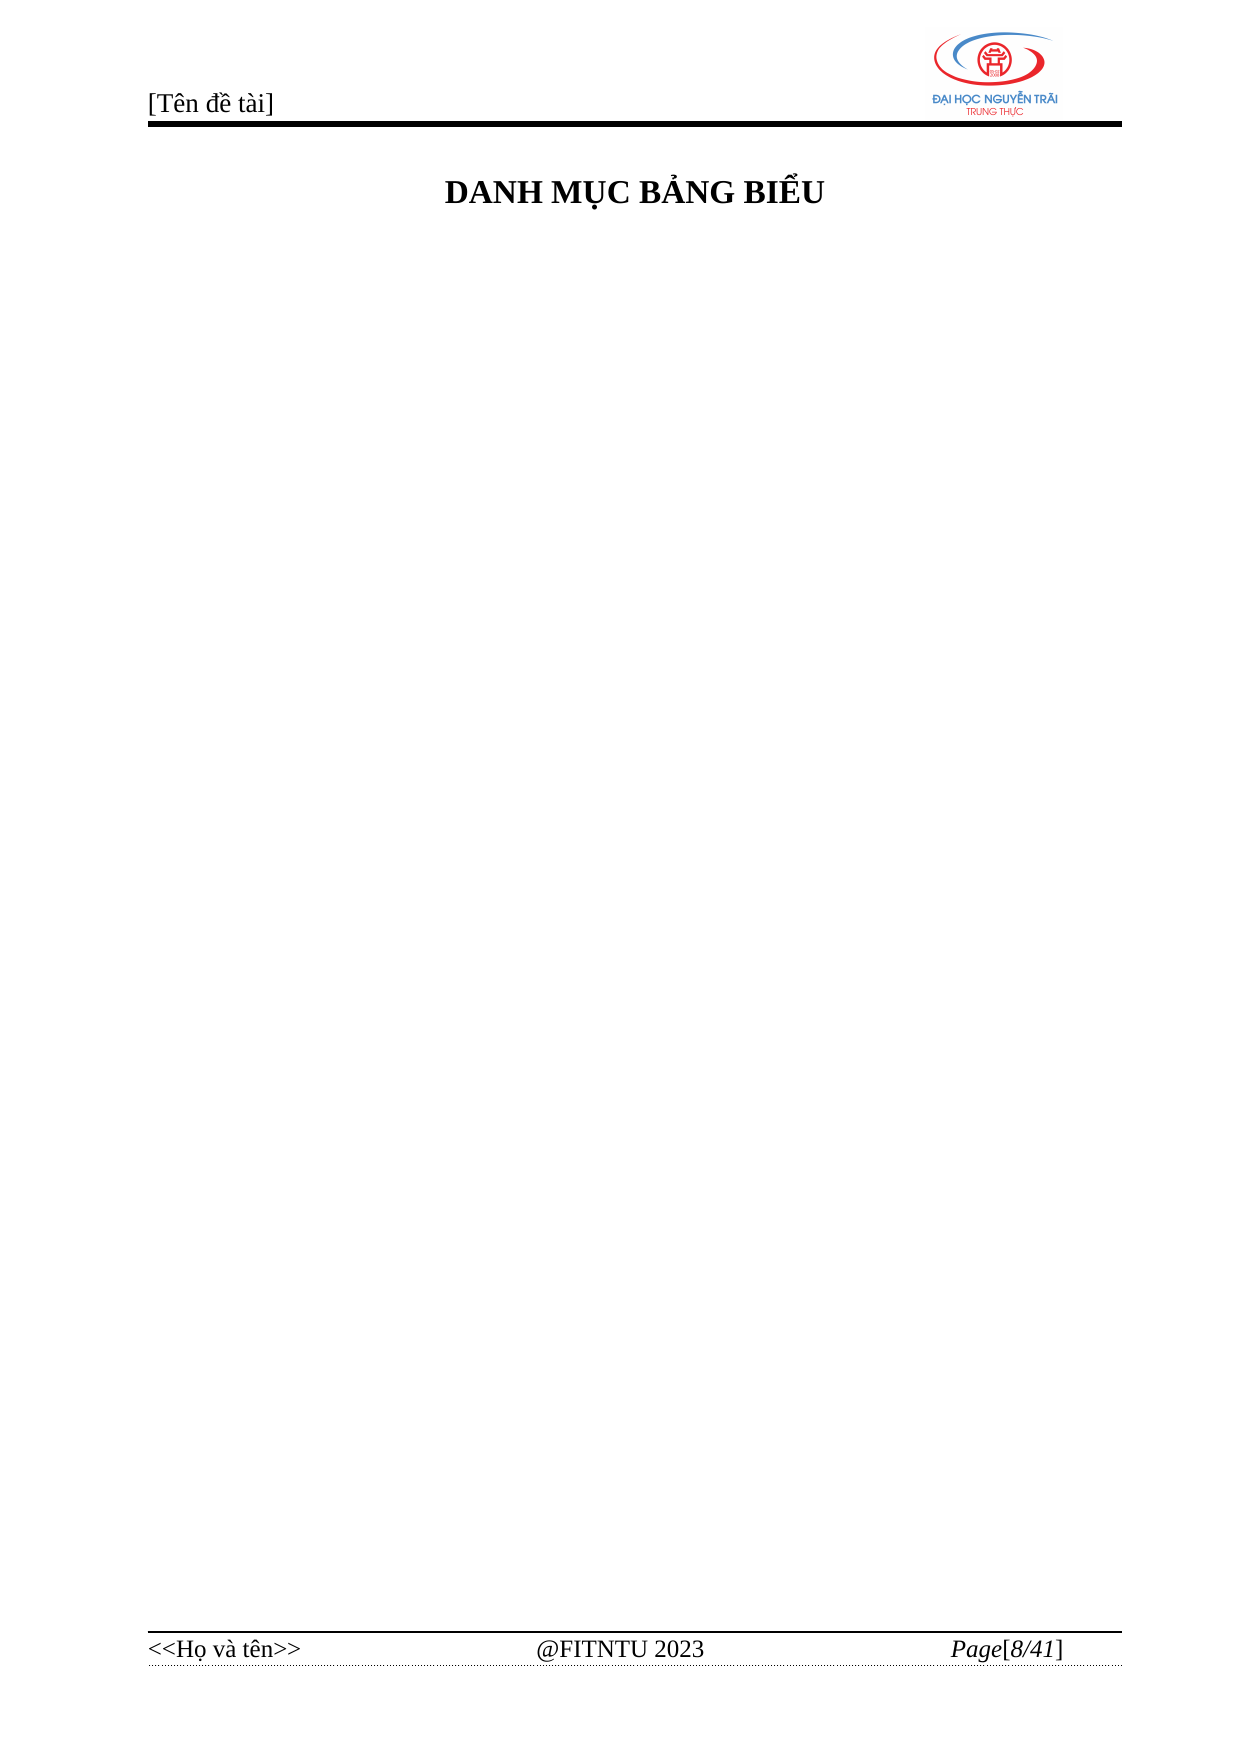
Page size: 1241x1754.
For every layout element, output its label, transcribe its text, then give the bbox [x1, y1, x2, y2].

picture [925, 27, 1064, 120]
subtitle DANH MỤC BẢNG BIỂU [148, 173, 1122, 211]
